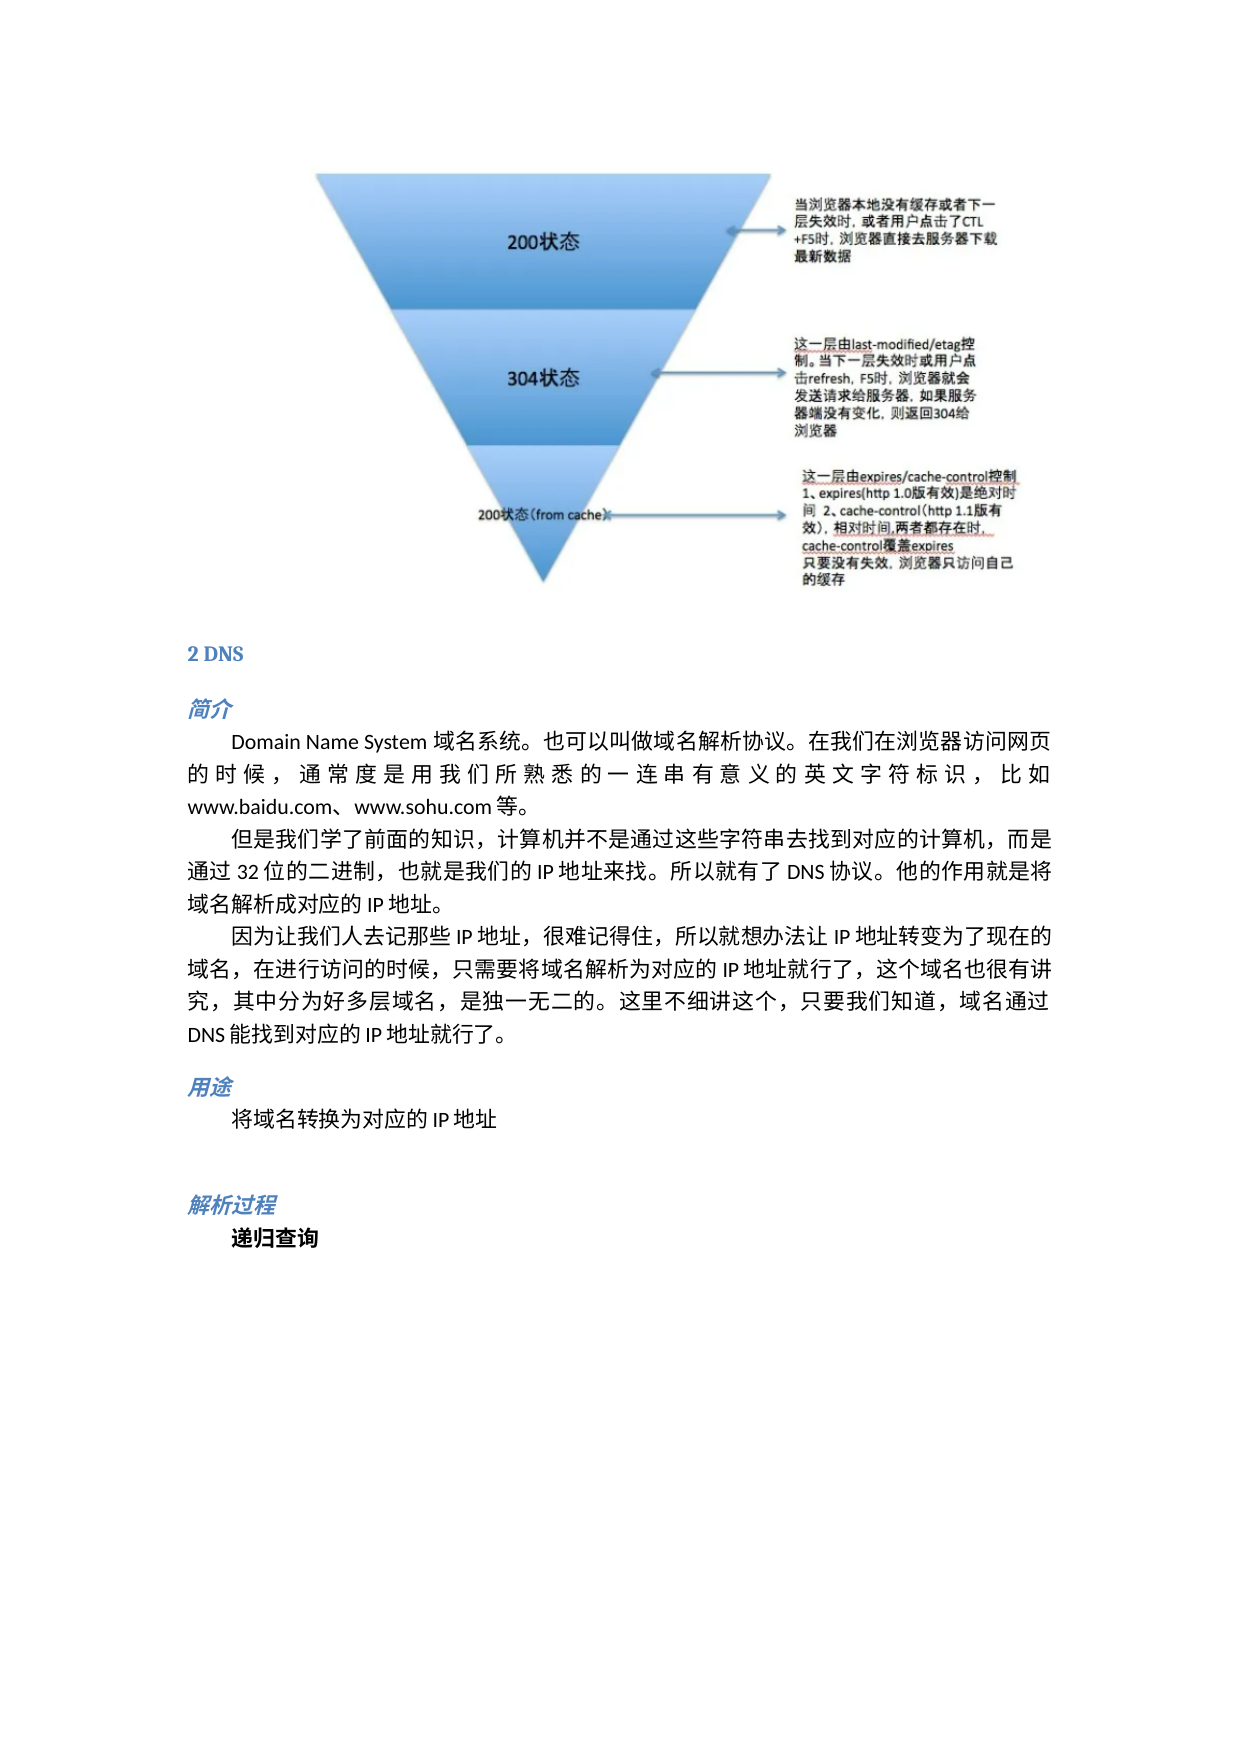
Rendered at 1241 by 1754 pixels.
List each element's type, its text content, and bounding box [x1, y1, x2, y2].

subtitle 用途 [187, 1069, 1053, 1102]
subtitle 解析过程 [187, 1188, 1053, 1220]
picture [306, 162, 1042, 599]
subtitle 2 DNS [187, 638, 1053, 670]
text 因为让我们人去记那些IP地址，很难记得住，所以就想办法让IP地址转变为了现在的域名，在进行访问的时候，只需要将域名解析为对应的IP地址就行了，这个域名也很有讲究，其中分为好多层域名，是独一无二的。这里不细讲这个，只要我们知道，域名通过DNS能找到对应的IP地址就行了。 [187, 919, 1053, 1049]
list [269, 162, 1053, 617]
text 但是我们学了前面的知识，计算机并不是通过这些字符串去找到对应的计算机，而是通过32位的二进制，也就是我们的IP地址来找。所以就有了DNS协议。他的作用就是将域名解析成对应的IP地址。 [187, 821, 1053, 919]
text 递归查询 [187, 1220, 1053, 1253]
text Domain Name System 域名系统。也可以叫做域名解析协议。在我们在浏览器访问网页的时候，通常度是用我们所熟悉的一连串有意义的英文字符标识，比如www.baidu.com、www.sohu.com等。 [187, 724, 1053, 821]
text 将域名转换为对应的IP地址 [187, 1102, 1053, 1134]
subtitle 简介 [187, 691, 1053, 724]
